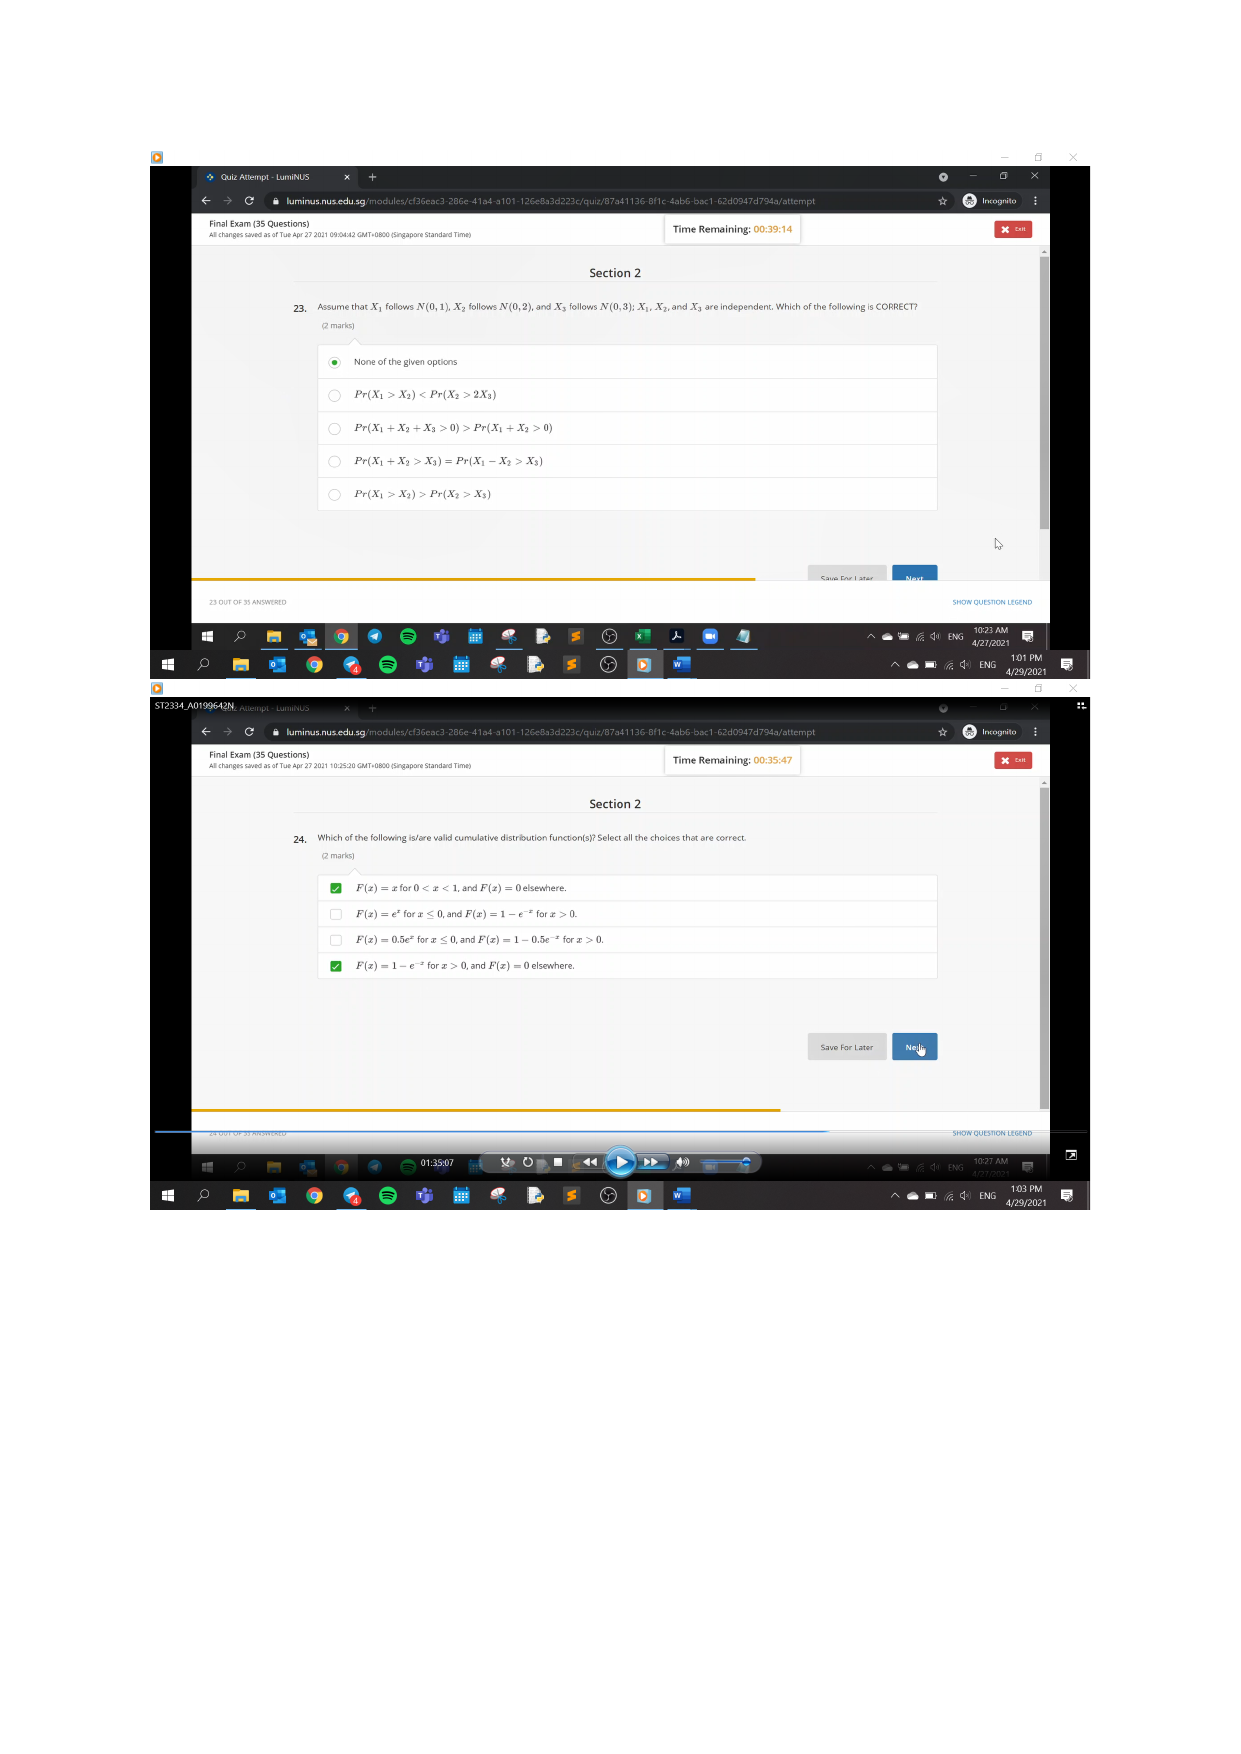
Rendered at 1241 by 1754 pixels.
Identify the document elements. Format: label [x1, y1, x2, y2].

picture [150, 681, 1091, 1210]
picture [150, 150, 1091, 679]
